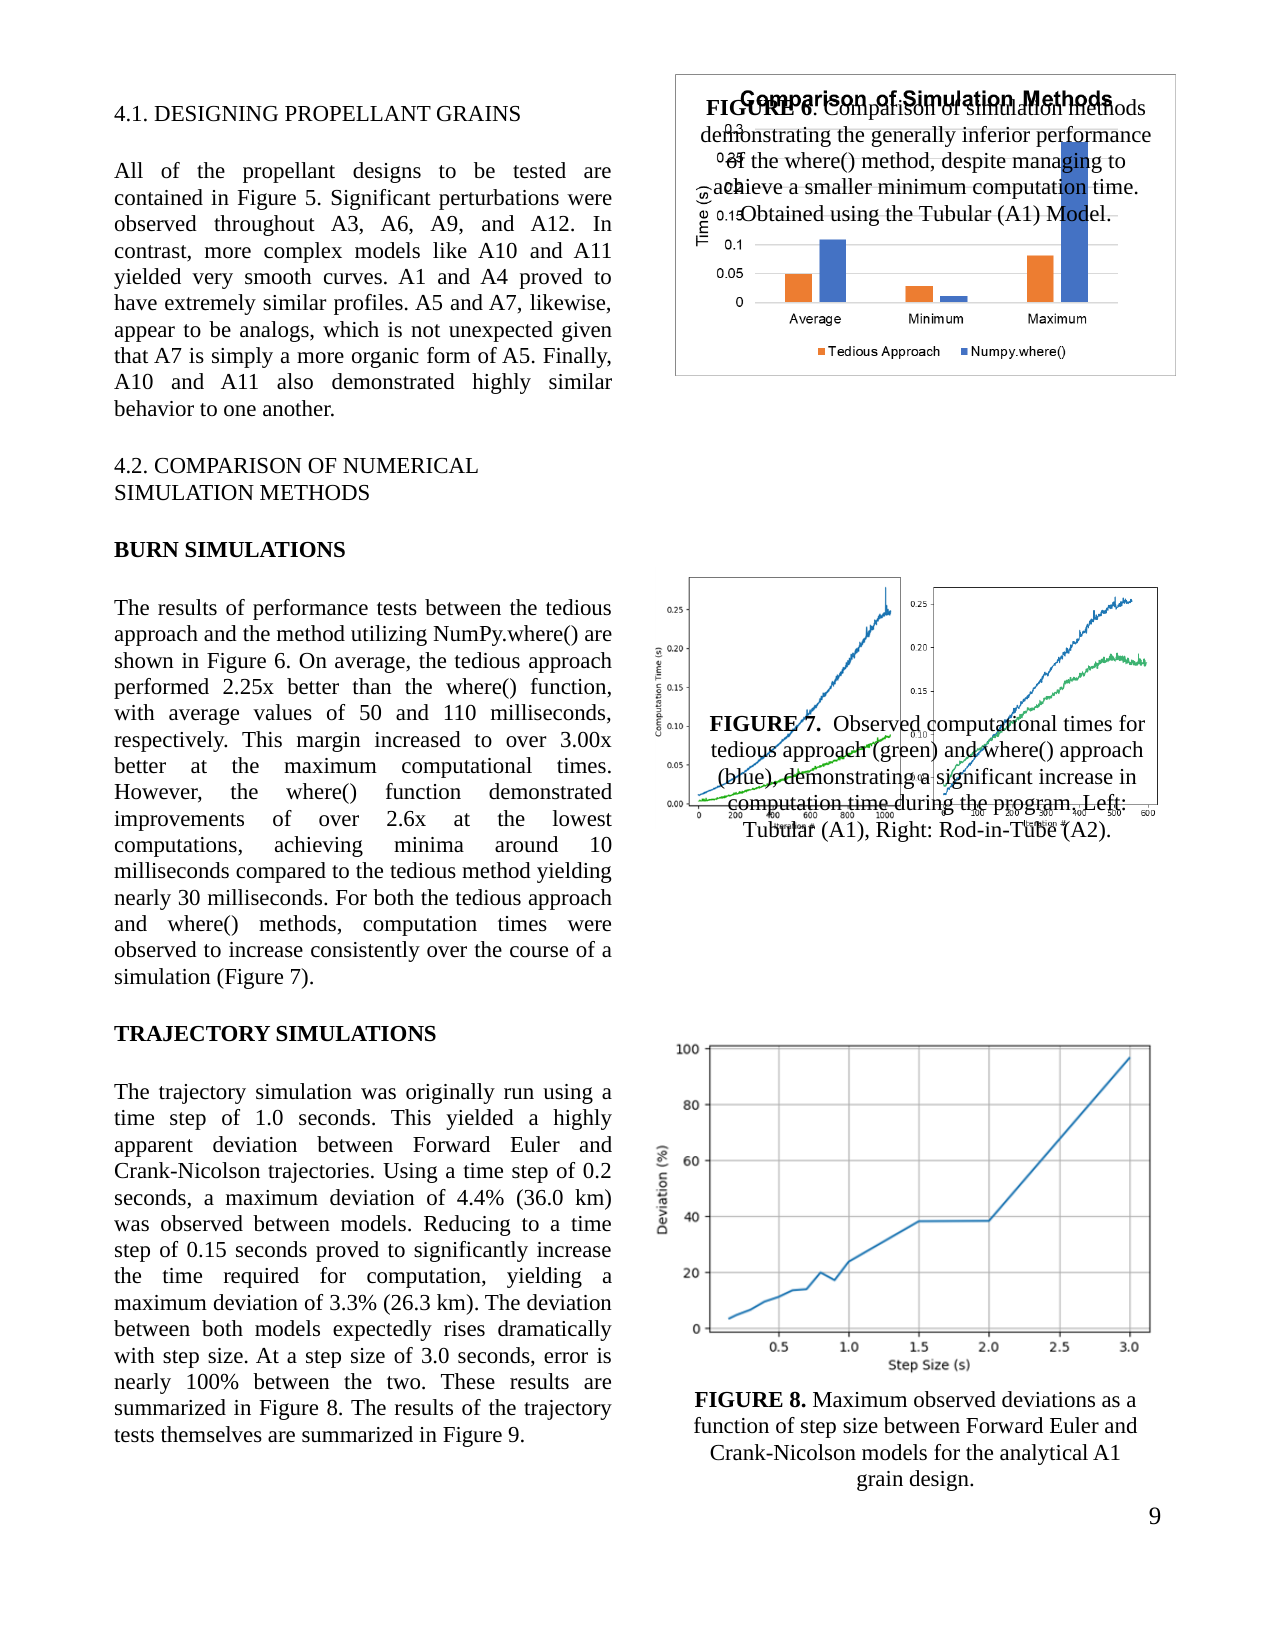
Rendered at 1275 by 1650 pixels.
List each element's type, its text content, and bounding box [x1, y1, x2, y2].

text All of the propellant designs to be tested are contained in Figure 5. Significant perturbations were observed throughout A3, A6, A9, and A12. In contrast, more complex models like A10 and A11 yielded very smooth curves. A1 and A4 proved to have extremely similar profiles. A5 and A7, likewise, appear to be analogs, which is not unexpected given that A7 is simply a more organic form of A5. Finally, A10 and A11 also demonstrated highly similar behavior to one another. [114, 158, 613, 421]
text 4.1. DESIGNING PROPELLANT GRAINS [114, 100, 613, 126]
picture [647, 1034, 1158, 1382]
text The results of performance tests between the tedious approach and the method utilizing NumPy.where() are shown in Figure 6. On average, the tedious approach performed 2.25x better than the where() function, with average values of 50 and 110 milliseconds, respectively. This margin increased to over 3.00x better at the maximum computational times. However, the where() function demonstrated improvements of over 2.6x at the lowest computations, achieving minima around 10 milliseconds compared to the tedious method yielding nearly 30 milliseconds. For both the tedious approach and where() methods, computation times were observed to increase consistently over the course of a simulation (Figure 7). [114, 594, 613, 989]
text The trajectory simulation was originally run using a time step of 1.0 seconds. This yielded a highly apparent deviation between Forward Euler and Crank-Nicolson trajectories. Using a time step of 0.2 seconds, a maximum deviation of 4.4% (36.0 km) was observed between models. Reducing to a time step of 0.15 seconds proved to significantly increase the time required for computation, yielding a maximum deviation of 3.3% (26.3 km). The deviation between both models expectedly rises dramatically with step size. At a step size of 3.0 seconds, error is nearly 100% between the two. These results are summarized in Figure 8. The results of the trajectory tests themselves are summarized in Figure 9. [114, 1078, 613, 1447]
text 4.2. COMPARISON OF NUMERICAL SIMULATION METHODS [114, 452, 613, 505]
picture [675, 74, 1176, 376]
text BURN SIMULATIONS [114, 536, 613, 563]
picture [643, 553, 1185, 835]
text TRAJECTORY SIMULATIONS [114, 1021, 613, 1047]
